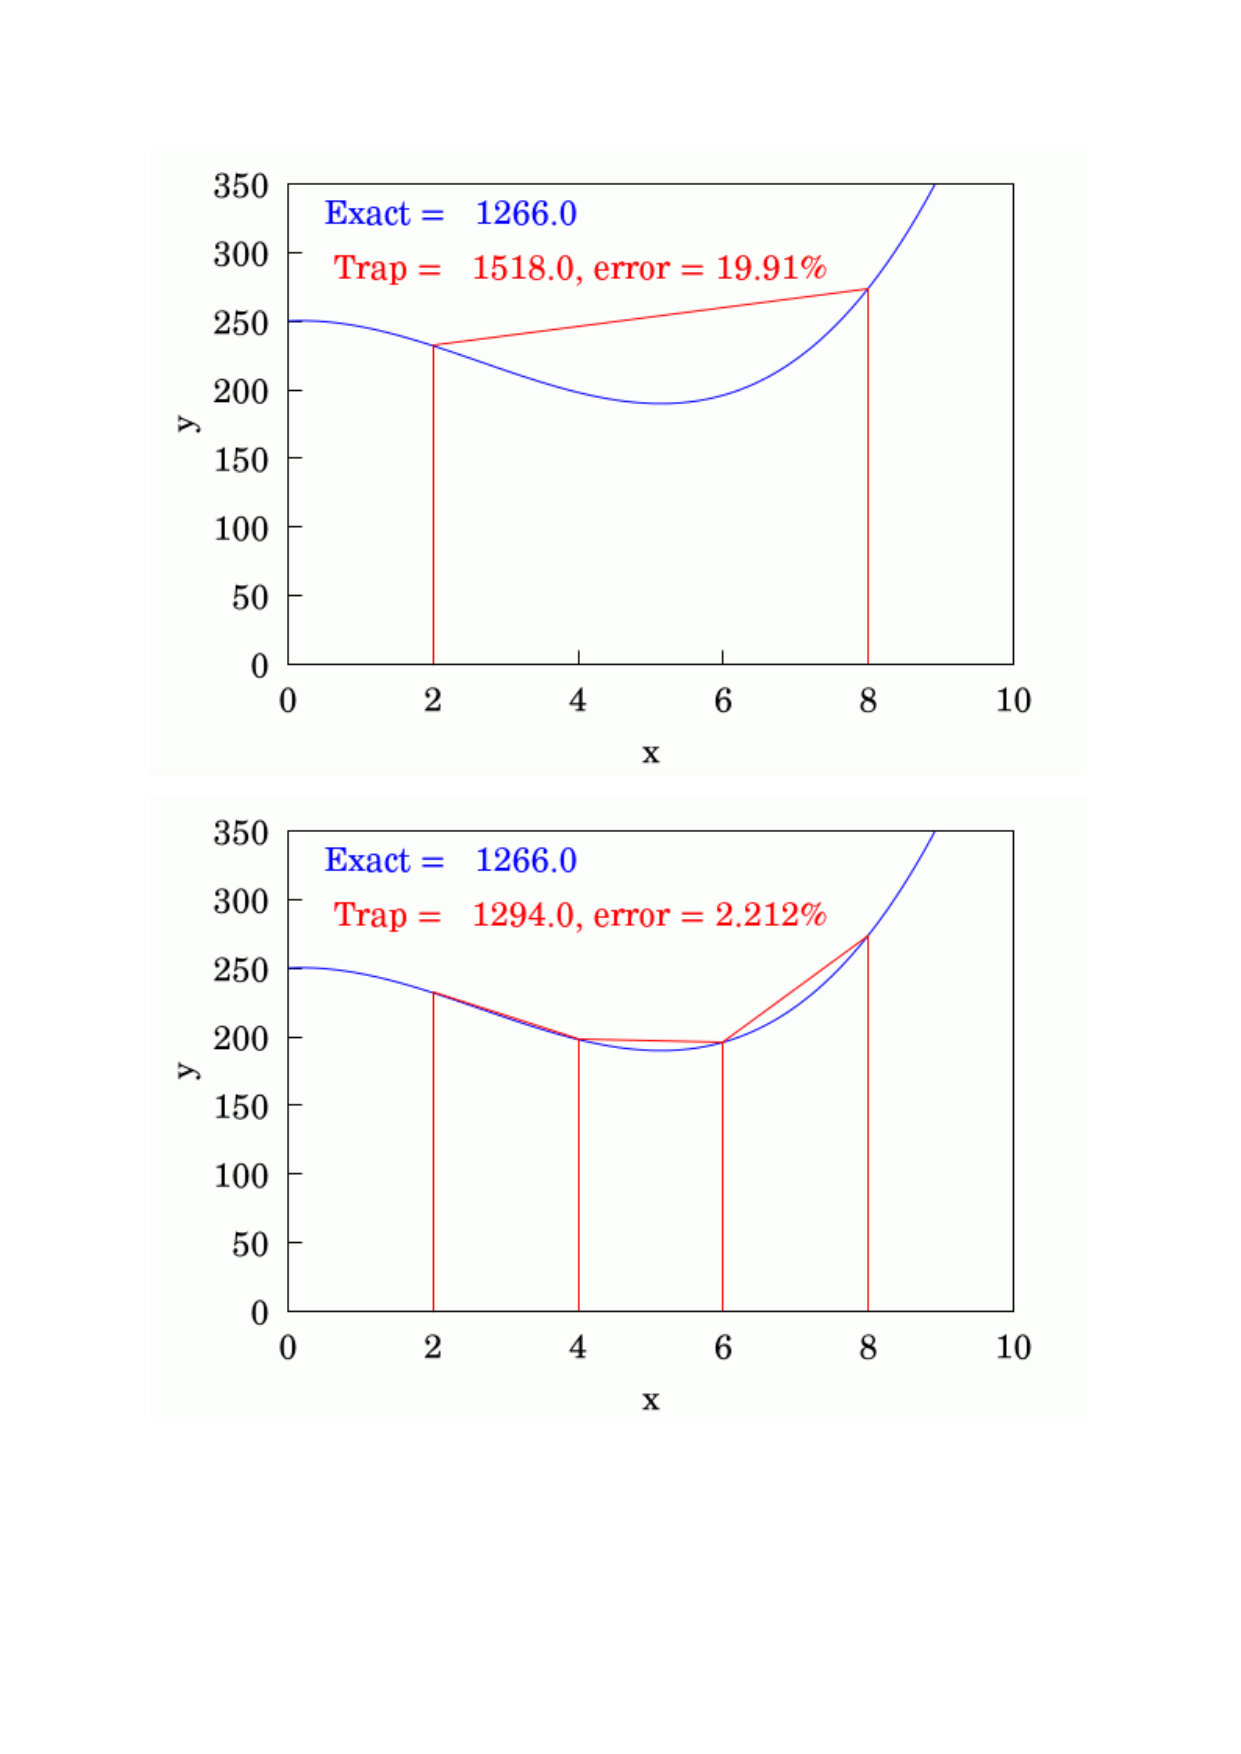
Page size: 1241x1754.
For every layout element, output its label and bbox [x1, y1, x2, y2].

picture [150, 150, 1088, 775]
picture [150, 796, 1088, 1422]
